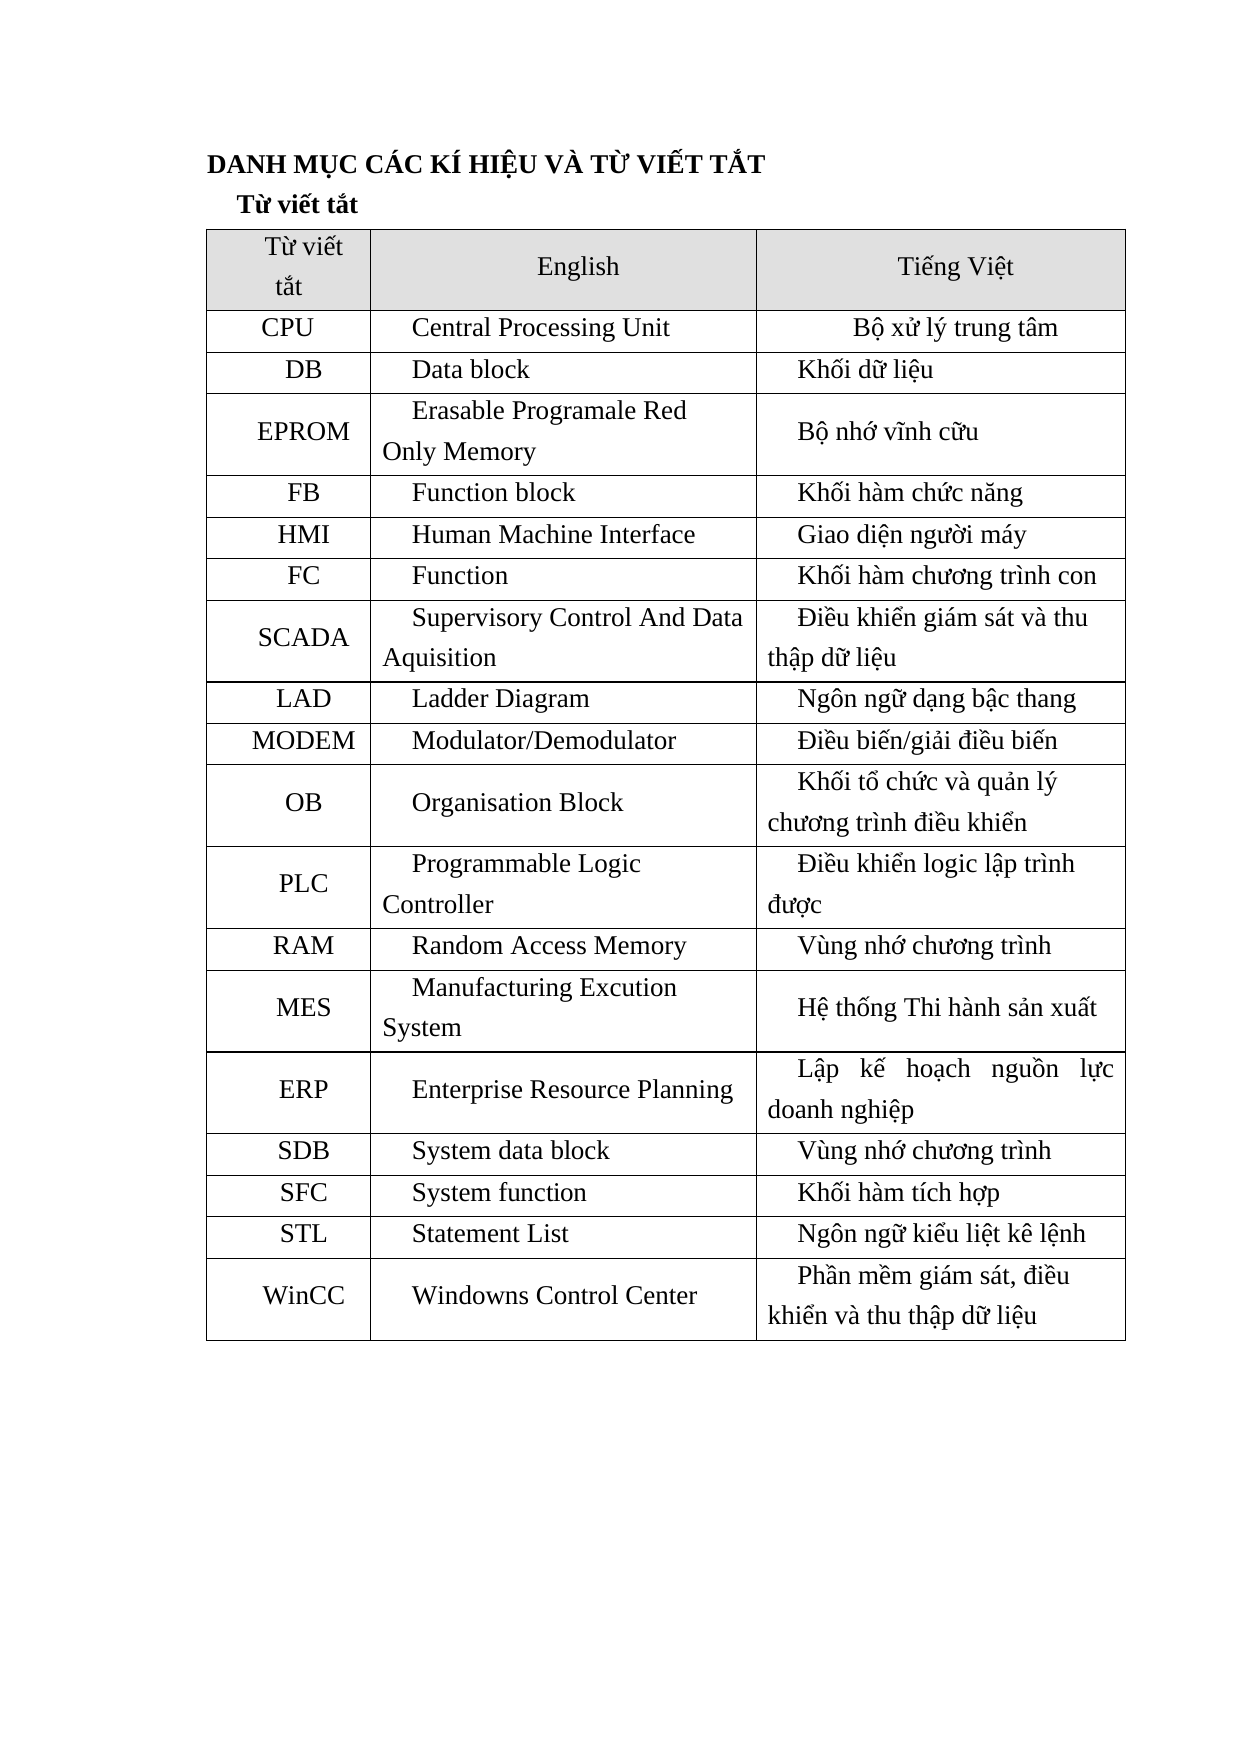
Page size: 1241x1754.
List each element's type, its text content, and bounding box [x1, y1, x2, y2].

table_cell Human Machine Interface [371, 518, 756, 558]
table_cell Windowns Control Center [371, 1259, 756, 1339]
table_cell SFC [207, 1176, 370, 1216]
table_cell Khối hàm chức năng [757, 476, 1125, 517]
table_cell Ngôn ngữ kiểu liệt kê lệnh [757, 1217, 1125, 1258]
table_cell WinCC [207, 1259, 370, 1339]
table_cell Điều khiển giám sát và thu thập dữ liệu [757, 601, 1125, 681]
table_cell FB [207, 476, 370, 517]
table_cell Ngôn ngữ dạng bậc thang [757, 683, 1125, 723]
table_cell Bộ xử lý trung tâm [757, 311, 1125, 352]
table_cell Function [371, 559, 756, 599]
table_cell MES [207, 971, 370, 1051]
table_cell Supervisory Control And Data Aquisition [371, 601, 756, 681]
table_header Tiếng Việt [757, 230, 1125, 310]
table_cell Central Processing Unit [371, 311, 756, 352]
table_cell Programmable Logic Controller [371, 847, 756, 928]
table_cell DB [207, 353, 370, 393]
table_cell Data block [371, 353, 756, 393]
table_cell HMI [207, 518, 370, 558]
table_cell Manufacturing Excution System [371, 971, 756, 1051]
table_cell RAM [207, 929, 370, 969]
text DANH MỤC CÁC KÍ HIỆU VÀ TỪ VIẾT TẮT [207, 148, 1122, 179]
table_cell Function block [371, 476, 756, 517]
table_cell Khối hàm chương trình con [757, 559, 1125, 599]
table_cell Điều khiển logic lập trình được [757, 847, 1125, 928]
table_cell EPROM [207, 394, 370, 475]
table_cell Vùng nhớ chương trình [757, 929, 1125, 969]
table_cell Khối hàm tích hợp [757, 1176, 1125, 1216]
table_cell Bộ nhớ vĩnh cữu [757, 394, 1125, 475]
table_cell Random Access Memory [371, 929, 756, 969]
table_cell Enterprise Resource Planning [371, 1053, 756, 1133]
table_cell Statement List [371, 1217, 756, 1258]
table_cell Organisation Block [371, 765, 756, 846]
table_cell ERP [207, 1053, 370, 1133]
table_cell SCADA [207, 601, 370, 681]
table_cell Modulator/Demodulator [371, 724, 756, 764]
text Từ viết tắt [207, 188, 1122, 219]
table_cell Lập kế hoạch nguồn lực doanh nghiệp [757, 1053, 1125, 1133]
table_cell System data block [371, 1134, 756, 1175]
table_cell Vùng nhớ chương trình [757, 1134, 1125, 1175]
table_cell STL [207, 1217, 370, 1258]
table_cell Phần mềm giám sát, điều khiển và thu thập dữ liệu [757, 1259, 1125, 1339]
table_cell CPU [207, 311, 370, 352]
table_cell FC [207, 559, 370, 599]
table_cell Hệ thống Thi hành sản xuất [757, 971, 1125, 1051]
table_cell PLC [207, 847, 370, 928]
table_cell Khối dữ liệu [757, 353, 1125, 393]
table_header Từ viết tắt [207, 230, 370, 310]
table_cell Khối tổ chức và quản lý chương trình điều khiển [757, 765, 1125, 846]
table_cell OB [207, 765, 370, 846]
table_cell Erasable Programale Red Only Memory [371, 394, 756, 475]
table_cell LAD [207, 683, 370, 723]
table_cell Giao diện người máy [757, 518, 1125, 558]
table_cell System function [371, 1176, 756, 1216]
table_header English [371, 230, 756, 310]
table_cell MODEM [207, 724, 370, 764]
table_cell SDB [207, 1134, 370, 1175]
table_cell Ladder Diagram [371, 683, 756, 723]
table_cell Điều biến/giải điều biến [757, 724, 1125, 764]
